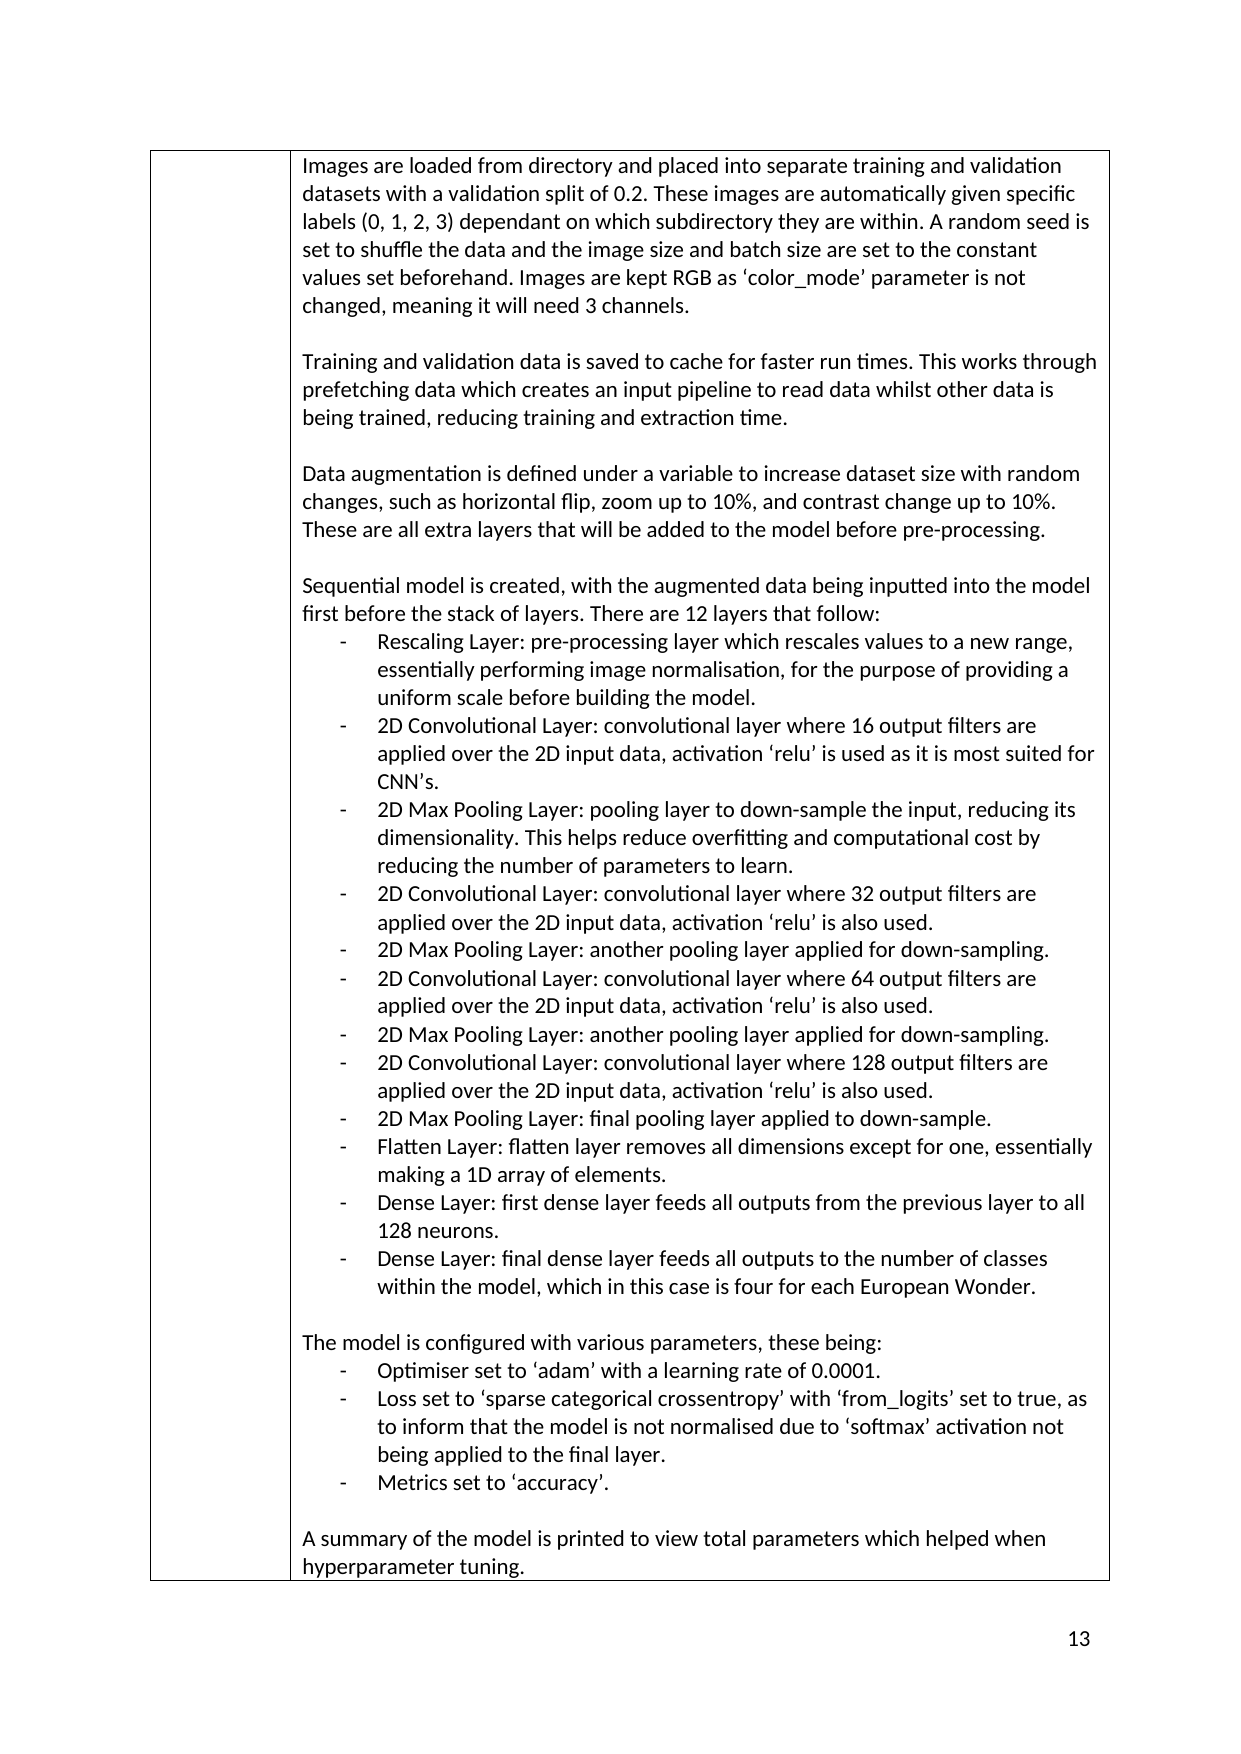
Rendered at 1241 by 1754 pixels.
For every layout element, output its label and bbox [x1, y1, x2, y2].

table_cell [151, 151, 290, 1580]
table_cell [291, 151, 1109, 1580]
